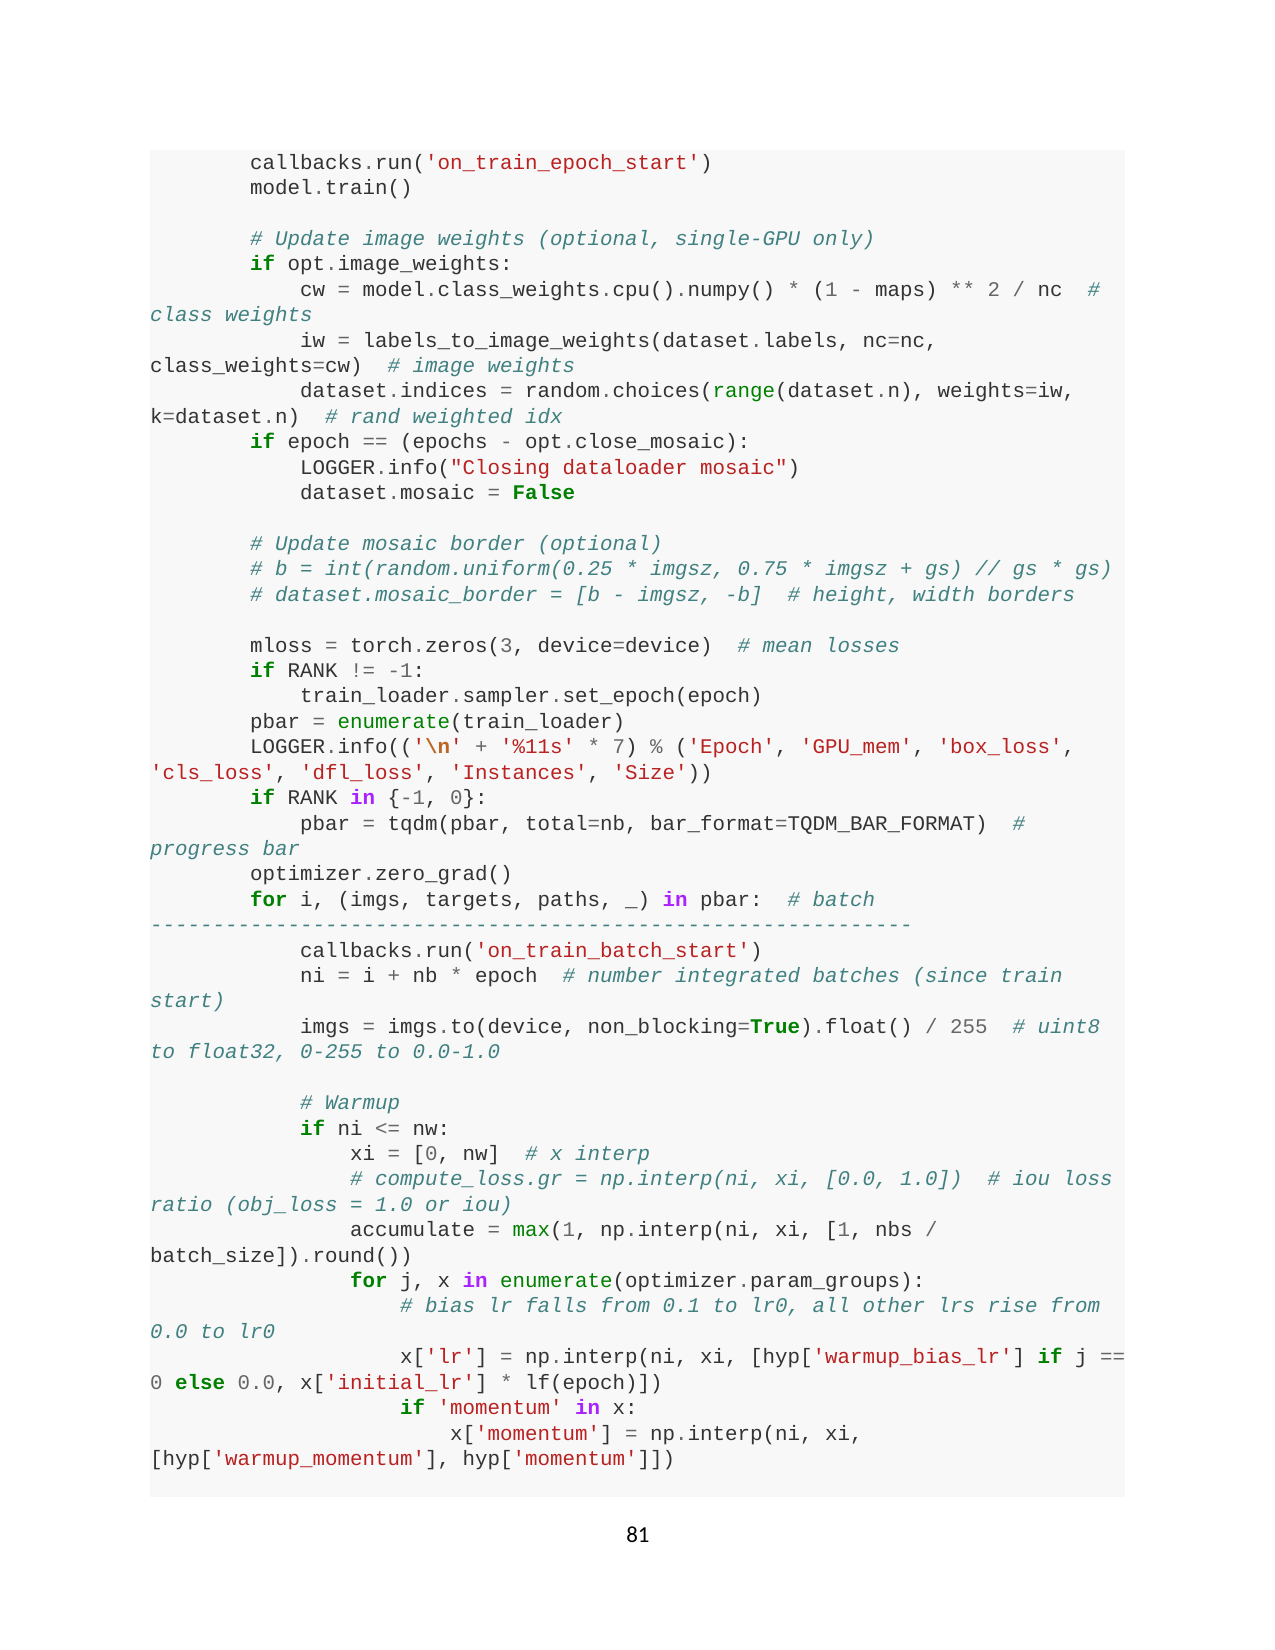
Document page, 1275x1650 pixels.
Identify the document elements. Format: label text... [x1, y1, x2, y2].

text callbacks.run('on_train_batch_start') [150, 938, 1125, 963]
text model.train() [150, 175, 1125, 201]
text LOGGER.info("Closing dataloader mosaic") [150, 455, 1125, 480]
text pbar = tqdm(pbar, total=nb, bar_format=TQDM_BAR_FORMAT) # progress bar [150, 811, 1125, 862]
text accumulate = max(1, np.interp(ni, xi, [1, nbs / batch_size]).round()) [150, 1217, 1125, 1268]
text # Update image weights (optional, single-GPU only) [150, 226, 1125, 252]
text # b = int(random.uniform(0.25 * imgsz, 0.75 * imgsz + gs) // gs * gs) [150, 557, 1125, 582]
text # dataset.mosaic_border = [b - imgsz, -b] # height, width borders [150, 582, 1125, 607]
text # Warmup [150, 1090, 1125, 1116]
text cw = model.class_weights.cpu().numpy() * (1 - maps) ** 2 / nc # class weights [150, 277, 1125, 328]
text iw = labels_to_image_weights(dataset.labels, nc=nc, class_weights=cw) # image weights [150, 328, 1125, 379]
text if 'momentum' in x: [150, 1395, 1125, 1421]
text pbar = enumerate(train_loader) [150, 709, 1125, 734]
text optimizer.zero_grad() [150, 862, 1125, 887]
text mloss = torch.zeros(3, device=device) # mean losses [150, 633, 1125, 658]
text imgs = imgs.to(device, non_blocking=True).float() / 255 # uint8 to float32, 0-255 to 0.0-1.0 [150, 1014, 1125, 1065]
text x['momentum'] = np.interp(ni, xi, [hyp['warmup_momentum'], hyp['momentum']]) [150, 1421, 1125, 1472]
text callbacks.run('on_train_epoch_start') [150, 150, 1125, 175]
text if epoch == (epochs - opt.close_mosaic): [150, 429, 1125, 455]
text dataset.mosaic = False [150, 480, 1125, 506]
text for i, (imgs, targets, paths, _) in pbar: # batch ------------------------------------------------------------- [150, 887, 1125, 938]
text x['lr'] = np.interp(ni, xi, [hyp['warmup_bias_lr'] if j == 0 else 0.0, x['initial_lr'] * lf(epoch)]) [150, 1344, 1125, 1395]
text if ni <= nw: [150, 1116, 1125, 1141]
text # Update mosaic border (optional) [150, 531, 1125, 557]
text train_loader.sampler.set_epoch(epoch) [150, 684, 1125, 709]
text for j, x in enumerate(optimizer.param_groups): [150, 1268, 1125, 1294]
text # bias lr falls from 0.1 to lr0, all other lrs rise from 0.0 to lr0 [150, 1294, 1125, 1344]
text # compute_loss.gr = np.interp(ni, xi, [0.0, 1.0]) # iou loss ratio (obj_loss = 1.0 or iou) [150, 1167, 1125, 1217]
text dataset.indices = random.choices(range(dataset.n), weights=iw, k=dataset.n) # rand weighted idx [150, 379, 1125, 429]
text LOGGER.info(('\n' + '%11s' * 7) % ('Epoch', 'GPU_mem', 'box_loss', 'cls_loss', 'dfl_loss', 'Instances', 'Size')) [150, 734, 1125, 785]
text if RANK != -1: [150, 658, 1125, 684]
text xi = [0, nw] # x interp [150, 1141, 1125, 1167]
text if RANK in {-1, 0}: [150, 785, 1125, 811]
text if opt.image_weights: [150, 252, 1125, 277]
text ni = i + nb * epoch # number integrated batches (since train start) [150, 963, 1125, 1014]
